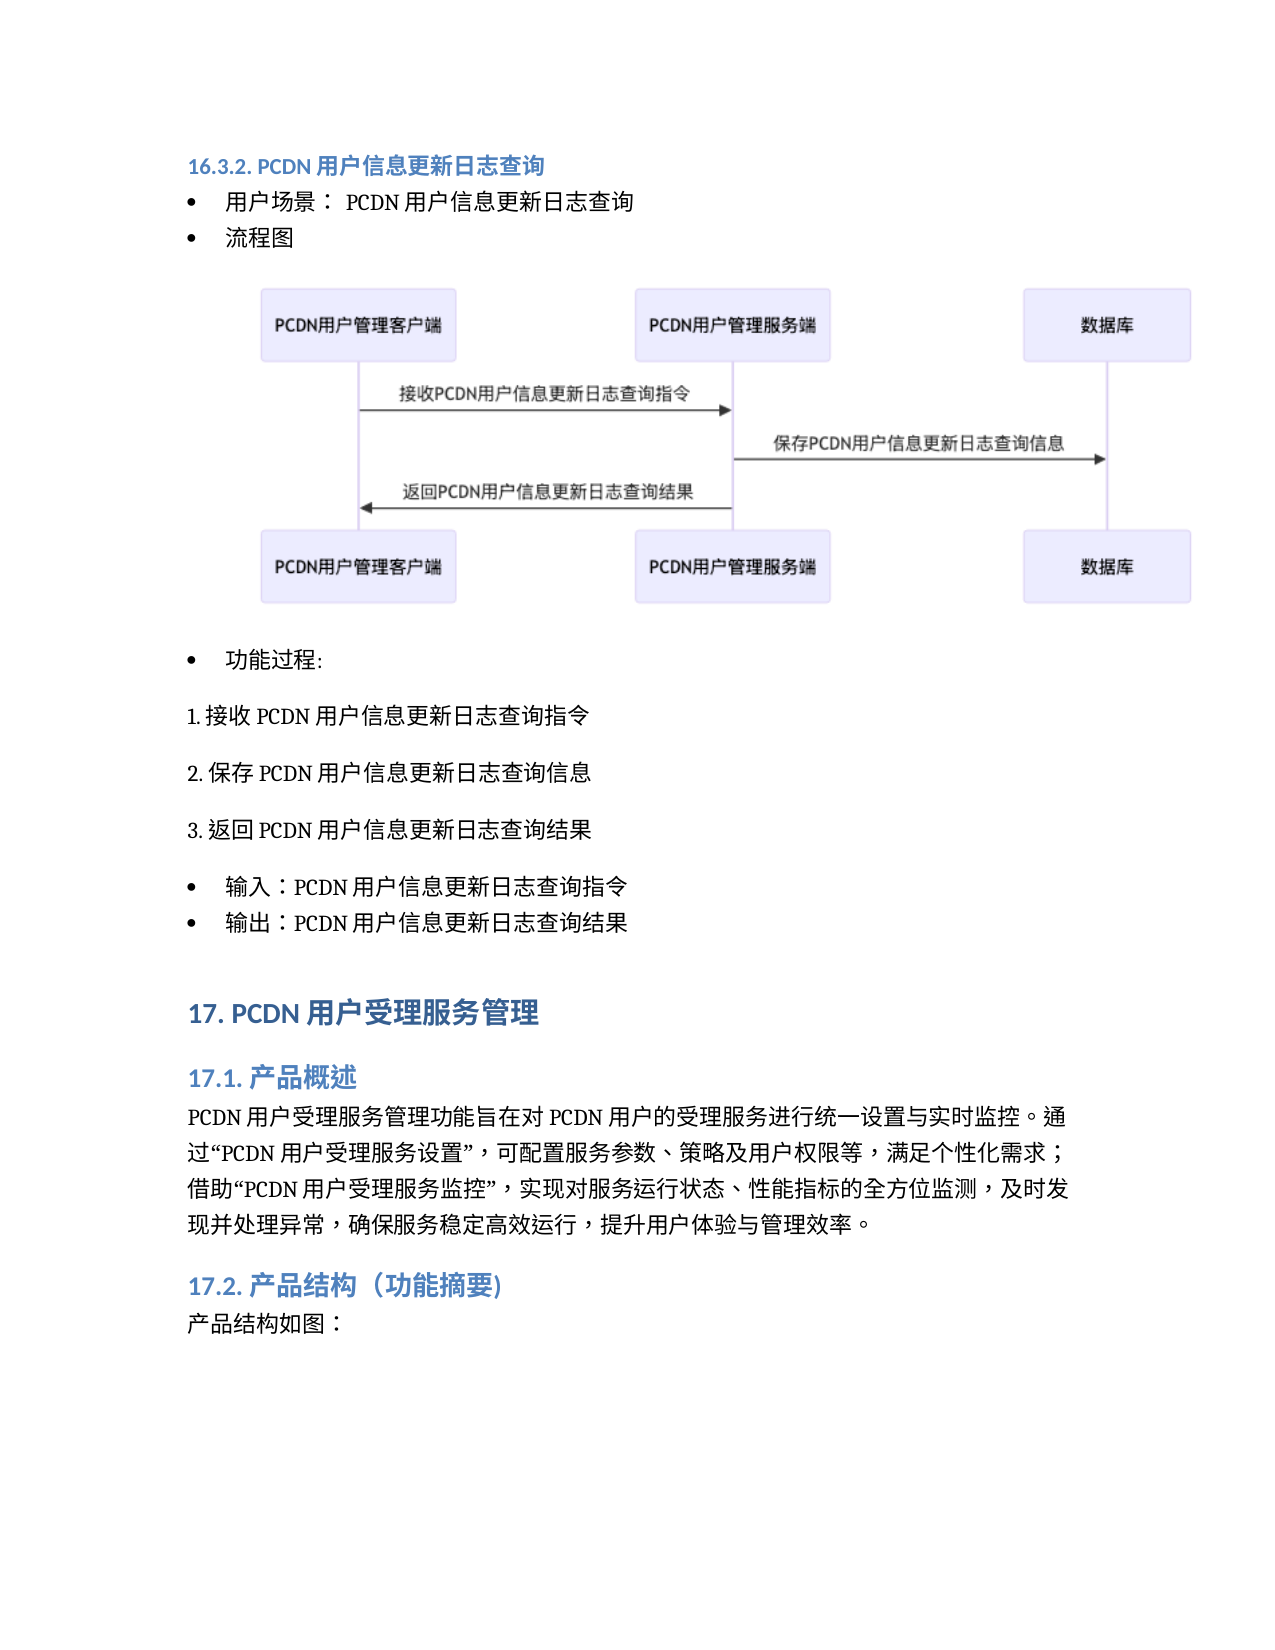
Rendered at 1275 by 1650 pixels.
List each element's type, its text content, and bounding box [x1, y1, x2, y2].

list 功能过程: [187, 643, 1087, 675]
subtitle 17.2. 产品结构（功能摘要) [187, 1266, 1087, 1303]
list 输出：PCDN用户信息更新日志查询结果 [187, 907, 1087, 938]
text 3. 返回PCDN用户信息更新日志查询结果 [187, 814, 1087, 845]
picture [206, 278, 1257, 619]
subtitle 16.3.2. PCDN用户信息更新日志查询 [187, 150, 1087, 181]
text 产品结构如图： [187, 1308, 1087, 1339]
text PCDN用户受理服务管理功能旨在对PCDN用户的受理服务进行统一设置与实时监控。通过“PCDN用户受理服务设置”，可配置服务参数、策略及用户权限等，满足个性化需求；借助“PCDN用户受理服务监控”，实现对服务运行状态、性能指标的全方位监测，及时发现并处理异常，确保服务稳定高效运行，提升用户体验与管理效率。 [187, 1101, 1087, 1240]
list 用户场景： PCDN用户信息更新日志查询 [187, 186, 1087, 217]
subtitle 17. PCDN用户受理服务管理 [187, 992, 1087, 1032]
text 2. 保存PCDN用户信息更新日志查询信息 [187, 757, 1087, 788]
list 流程图 [187, 222, 1087, 253]
list 输入：PCDN用户信息更新日志查询指令 [187, 871, 1087, 902]
subtitle 17.1. 产品概述 [187, 1059, 1087, 1096]
text 1. 接收PCDN用户信息更新日志查询指令 [187, 700, 1087, 732]
